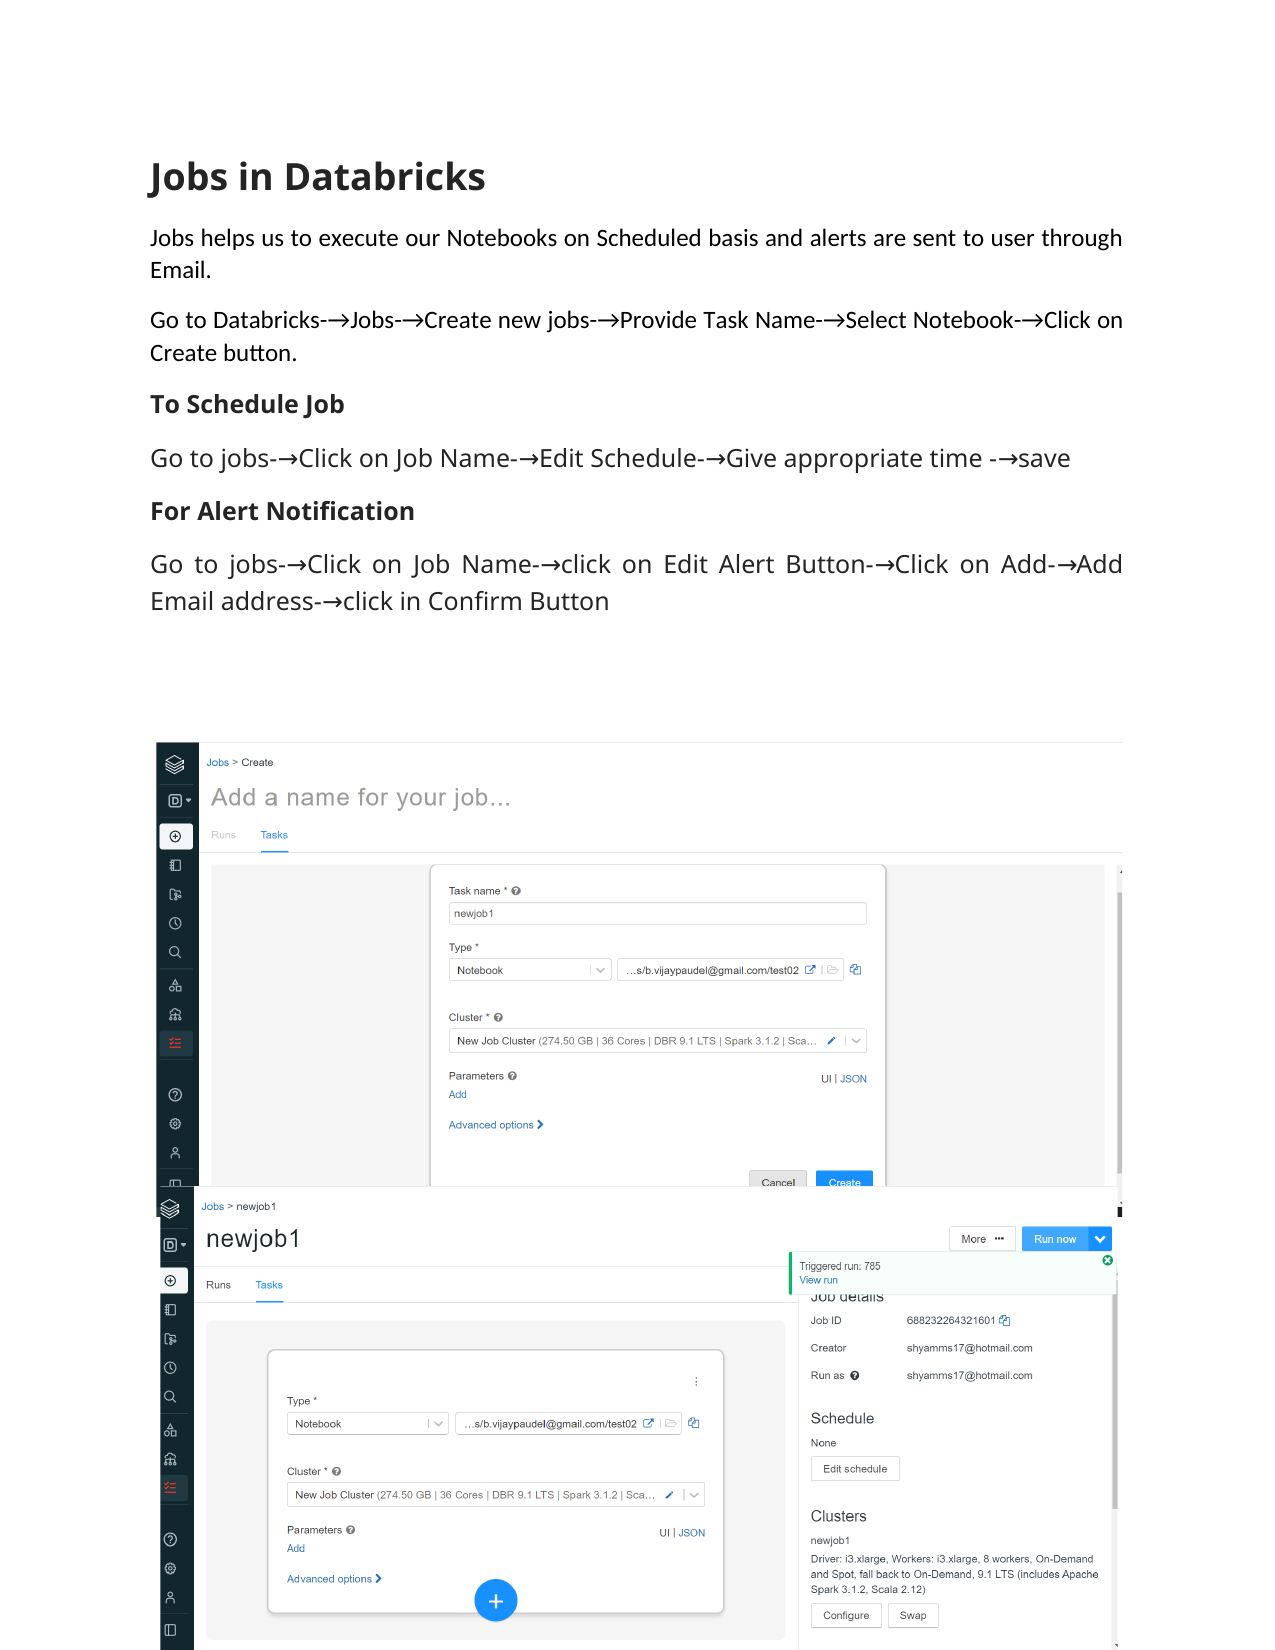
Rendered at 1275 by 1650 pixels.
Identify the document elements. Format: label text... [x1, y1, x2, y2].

text Go to Databricks-→Jobs-→Create new jobs-→Provide Task Name-→Select Notebook-→Click on Create button. [150, 304, 1125, 368]
text Go to jobs-→Click on Job Name-→Edit Schedule-→Give appropriate time -→save [150, 440, 1125, 474]
text For Alert Notification [150, 494, 1125, 528]
text Jobs helps us to execute our Notebooks on Scheduled basis and alerts are sent to user through Email. [150, 222, 1125, 285]
text Jobs in Databricks [150, 150, 1125, 201]
text Go to jobs-→Click on Job Name-→click on Edit Alert Button-→Click on Add-→Add Email address-→click in Confirm Button [150, 547, 1125, 618]
picture [156, 742, 1123, 1650]
text To Schedule Job [150, 387, 1125, 421]
